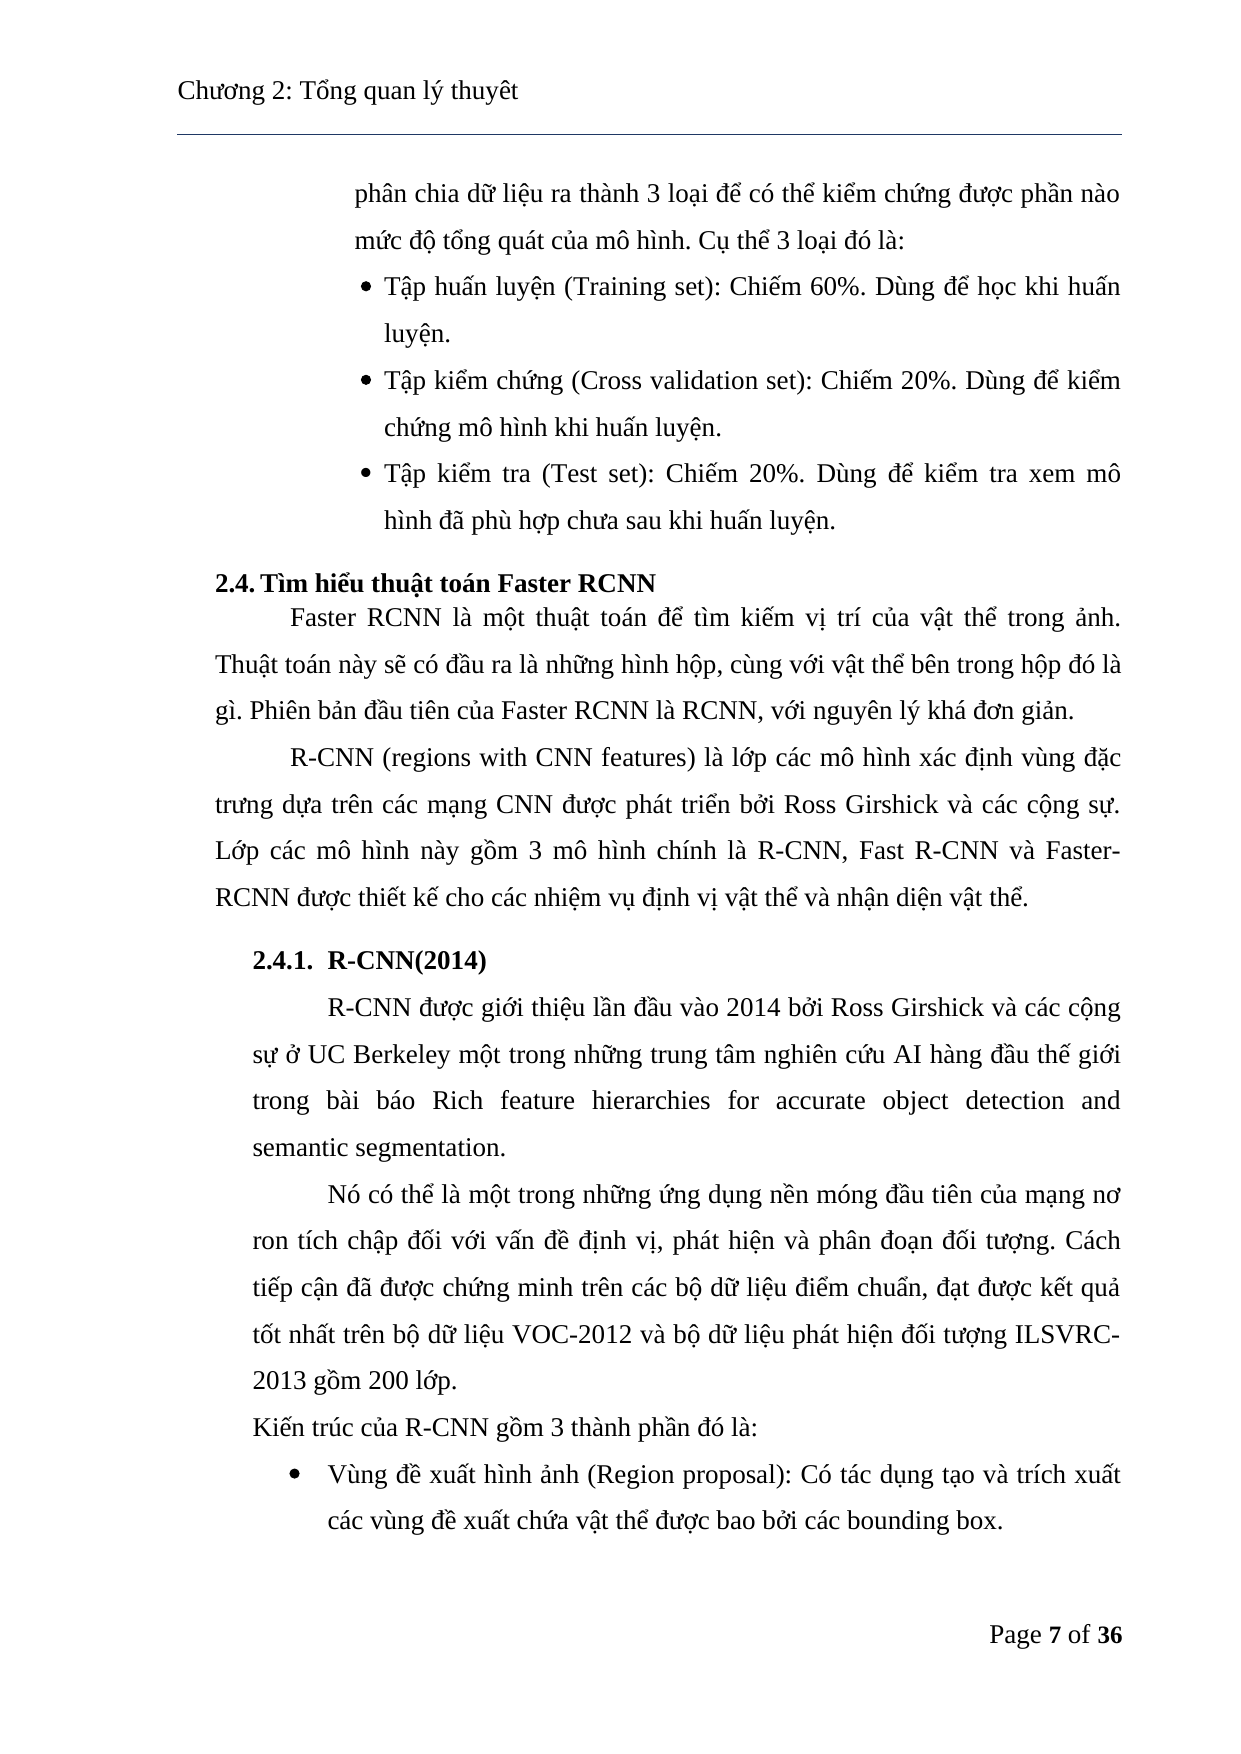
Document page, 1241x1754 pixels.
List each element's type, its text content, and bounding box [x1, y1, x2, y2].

text R-CNN được giới thiệu lần đầu vào 2014 bởi Ross Girshick và các cộng sự ở UC Berkeley một trong những trung tâm nghiên cứu AI hàng đầu thế giới trong bài báo Rich feature hierarchies for accurate object detection and semantic segmentation. [252, 991, 1122, 1162]
list Vùng đề xuất hình ảnh (Region proposal): Có tác dụng tạo và trích xuất các vùng đề xuất chứa vật thể được bao bởi các bounding box. [290, 1458, 1122, 1536]
list Tập kiểm chứng (Cross validation set): Chiếm 20%. Dùng để kiểm chứng mô hình khi huấn luyện. [361, 364, 1122, 442]
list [310, 177, 1122, 255]
list Tập kiểm tra (Test set): Chiếm 20%. Dùng để kiểm tra xem mô hình đã phù hợp chưa sau khi huấn luyện. [361, 457, 1122, 535]
text Faster RCNN là một thuật toán để tìm kiếm vị trí của vật thể trong ảnh. Thuật toán này sẽ có đầu ra là những hình hộp, cùng với vật thể bên trong hộp đó là gì. Phiên bản đầu tiên của Faster RCNN là RCNN, với nguyên lý khá đơn giản. [215, 601, 1122, 726]
list Tập huấn luyện (Training set): Chiếm 60%. Dùng để học khi huấn luyện. [361, 271, 1122, 348]
subtitle Tìm hiểu thuật toán Faster RCNN [215, 567, 1122, 599]
text Nó có thể là một trong những ứng dụng nền móng đầu tiên của mạng nơ ron tích chập đối với vấn đề định vị, phát hiện và phân đoạn đối tượng. Cách tiếp cận đã được chứng minh trên các bộ dữ liệu điểm chuẩn, đạt được kết quả tốt nhất trên bộ dữ liệu VOC-2012 và bộ dữ liệu phát hiện đối tượng ILSVRC-2013 gồm 200 lớp. [252, 1178, 1122, 1396]
subtitle R-CNN(2014) [252, 944, 1122, 976]
text Kiến trúc của R-CNN gồm 3 thành phần đó là: [177, 1411, 1122, 1442]
text R-CNN (regions with CNN features) là lớp các mô hình xác định vùng đặc trưng dựa trên các mạng CNN được phát triển bởi Ross Girshick và các cộng sự. Lớp các mô hình này gồm 3 mô hình chính là R-CNN, Fast R-CNN và Faster-RCNN được thiết kế cho các nhiệm vụ định vị vật thể và nhận diện vật thể. [215, 741, 1122, 912]
